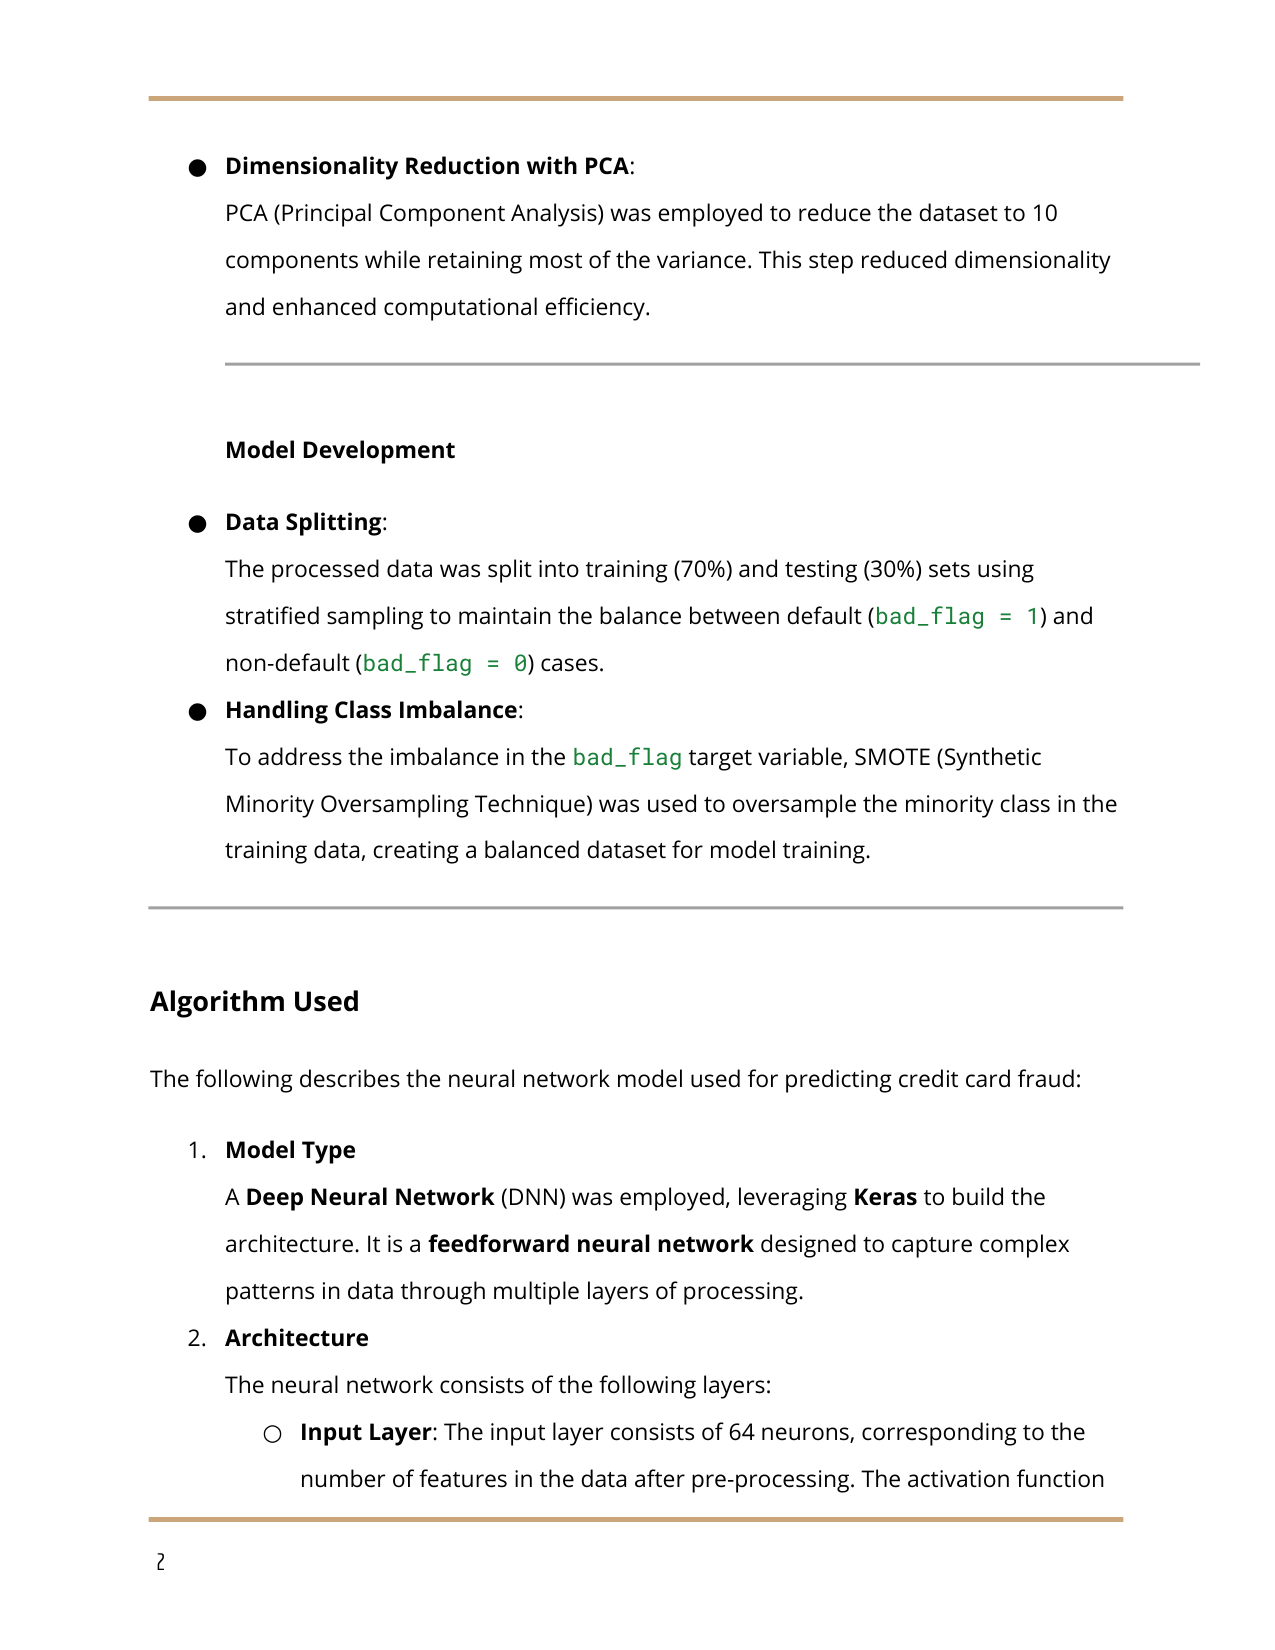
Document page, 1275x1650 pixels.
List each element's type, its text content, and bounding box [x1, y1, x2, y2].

list Handling Class Imbalance: To address the imbalance in the bad_flag target variable, SMOTE (Synthetic Minority Oversampling Technique) was used to oversample the minority class in the training data, creating a balanced dataset for model training. [187, 694, 1125, 866]
subtitle Model Development [225, 434, 1125, 466]
picture [148, 1517, 1124, 1522]
list Architecture The neural network consists of the following layers: [187, 1322, 1125, 1400]
list Model Type A Deep Neural Network (DNN) was employed, leveraging Keras to build the architecture. It is a feedforward neural network designed to capture complex patterns in data through multiple layers of processing. [187, 1134, 1125, 1306]
list Dimensionality Reduction with PCA: PCA (Principal Component Analysis) was employed to reduce the dataset to 10 components while retaining most of the variance. This step reduced dimensionality and enhanced computational efficiency. [187, 150, 1125, 322]
picture [148, 96, 1124, 101]
list Data Splitting: The processed data was split into training (70%) and testing (30%) sets using stratified sampling to maintain the balance between default (bad_flag = 1) and non-default (bad_flag = 0) cases. [187, 506, 1125, 678]
text The following describes the neural network model used for predicting credit card fraud: [150, 1063, 1125, 1094]
subtitle Algorithm Used [150, 982, 1125, 1019]
